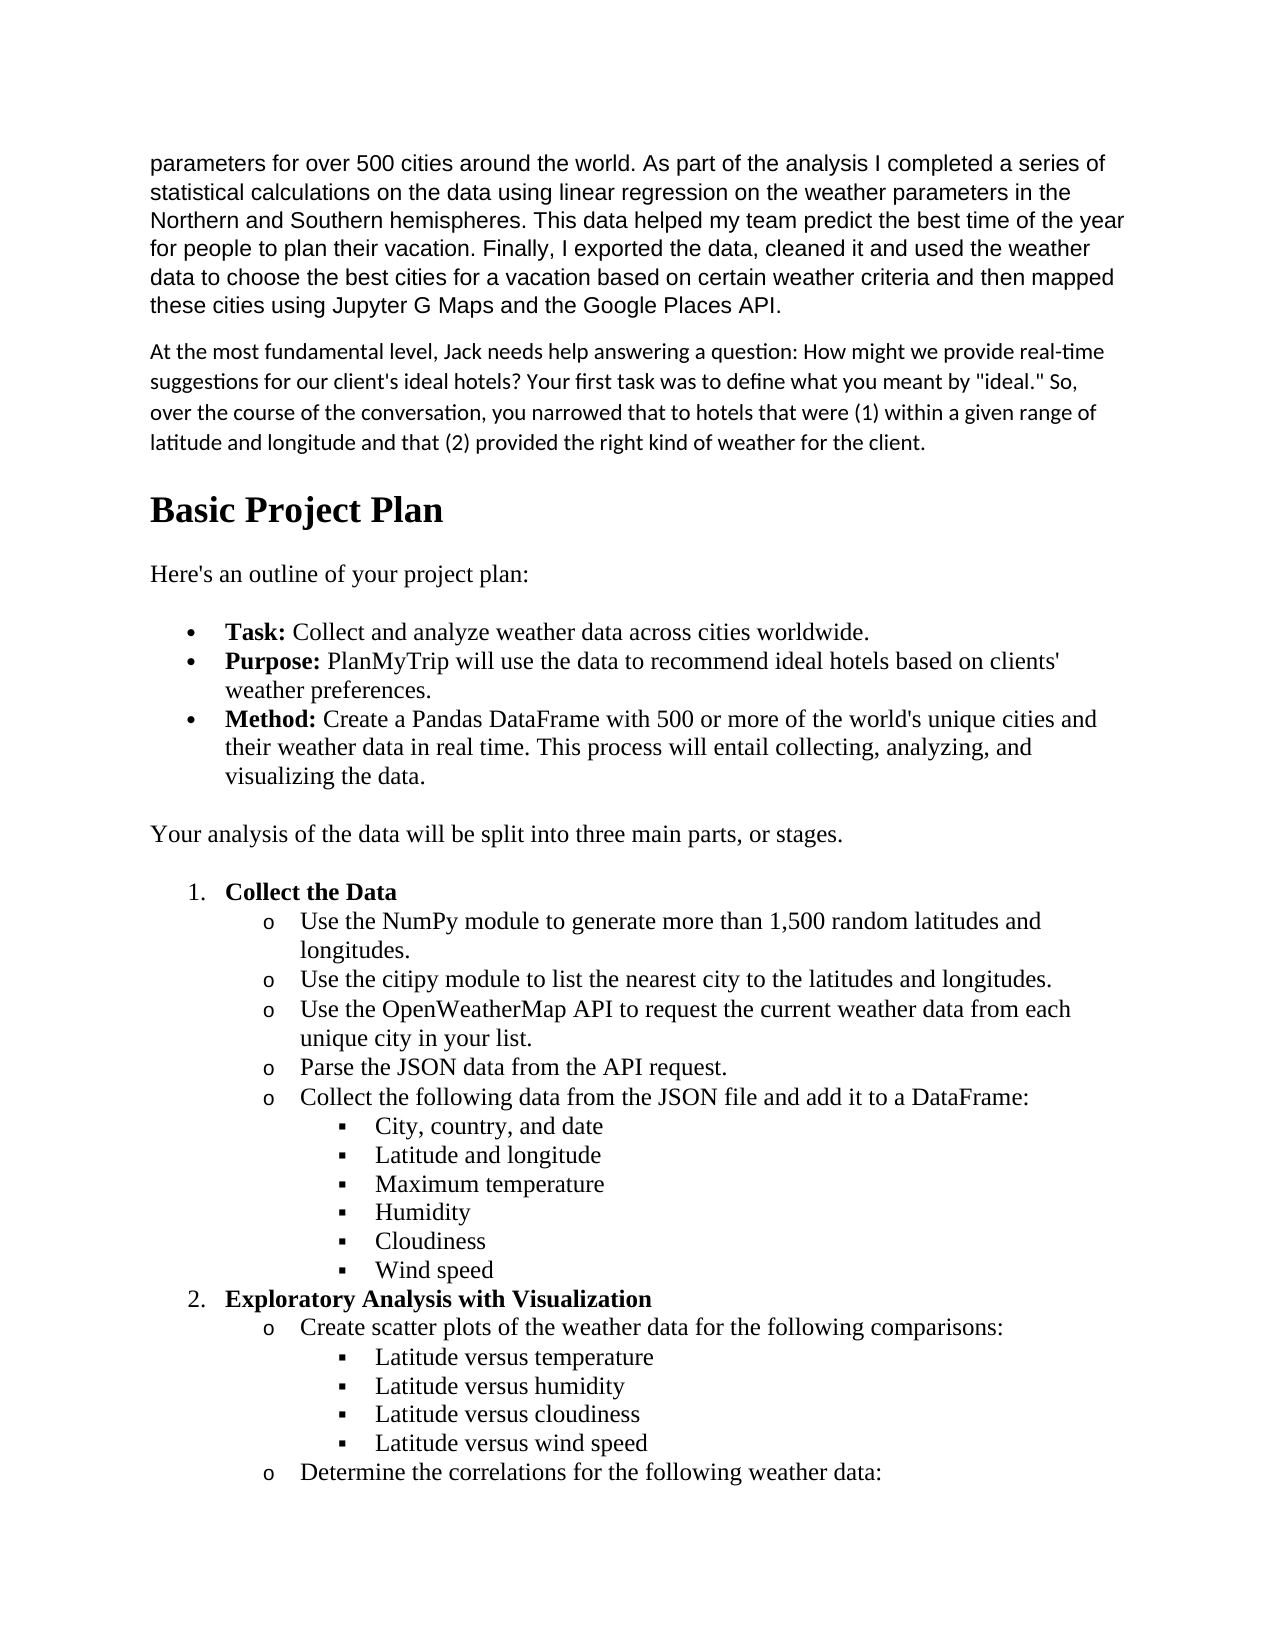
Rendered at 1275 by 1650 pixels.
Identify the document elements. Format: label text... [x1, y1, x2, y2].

list Latitude and longitude [337, 1140, 1125, 1169]
list Purpose: PlanMyTrip will use the data to recommend ideal hotels based on clients' weather preferences. [187, 646, 1125, 704]
text Your analysis of the data will be split into three main parts, or stages. [150, 819, 1125, 848]
list City, country, and date [337, 1111, 1125, 1140]
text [150, 150, 1125, 318]
text At the most fundamental level, Jack needs help answering a question: How might we provide real-time suggestions for our client's ideal hotels? Your first task was to define what you meant by "ideal." So, over the course of the conversation, you narrowed that to hotels that were (1) within a given range of latitude and longitude and that (2) provided the right kind of weather for the client. [150, 337, 1125, 456]
list Create scatter plots of the weather data for the following comparisons: [262, 1312, 1125, 1342]
list Task: Collect and analyze weather data across cities worldwide. [187, 617, 1125, 646]
list Humidity [337, 1197, 1125, 1226]
list Exploratory Analysis with Visualization [187, 1284, 1125, 1312]
list Collect the following data from the JSON file and add it to a DataFrame: [262, 1082, 1125, 1111]
list Latitude versus cloudiness [337, 1399, 1125, 1428]
list Use the NumPy module to generate more than 1,500 random latitudes and longitudes. [262, 906, 1125, 964]
text Basic Project Plan [150, 487, 1125, 530]
list Cloudiness [337, 1226, 1125, 1255]
list Latitude versus humidity [337, 1371, 1125, 1399]
list Wind speed [337, 1255, 1125, 1284]
list Parse the JSON data from the API request. [262, 1052, 1125, 1082]
list Maximum temperature [337, 1169, 1125, 1197]
list Use the OpenWeatherMap API to request the current weather data from each unique city in your list. [262, 994, 1125, 1052]
text Here's an outline of your project plan: [150, 559, 1125, 588]
list Method: Create a Pandas DataFrame with 500 or more of the world's unique cities and their weather data in real time. This process will entail collecting, analyzing, and visualizing the data. [187, 704, 1125, 790]
list Latitude versus wind speed [337, 1428, 1125, 1457]
list Determine the correlations for the following weather data: [262, 1457, 1125, 1487]
list Use the citipy module to list the nearest city to the latitudes and longitudes. [262, 964, 1125, 994]
list Collect the Data [187, 877, 1125, 906]
list Latitude versus temperature [337, 1342, 1125, 1371]
